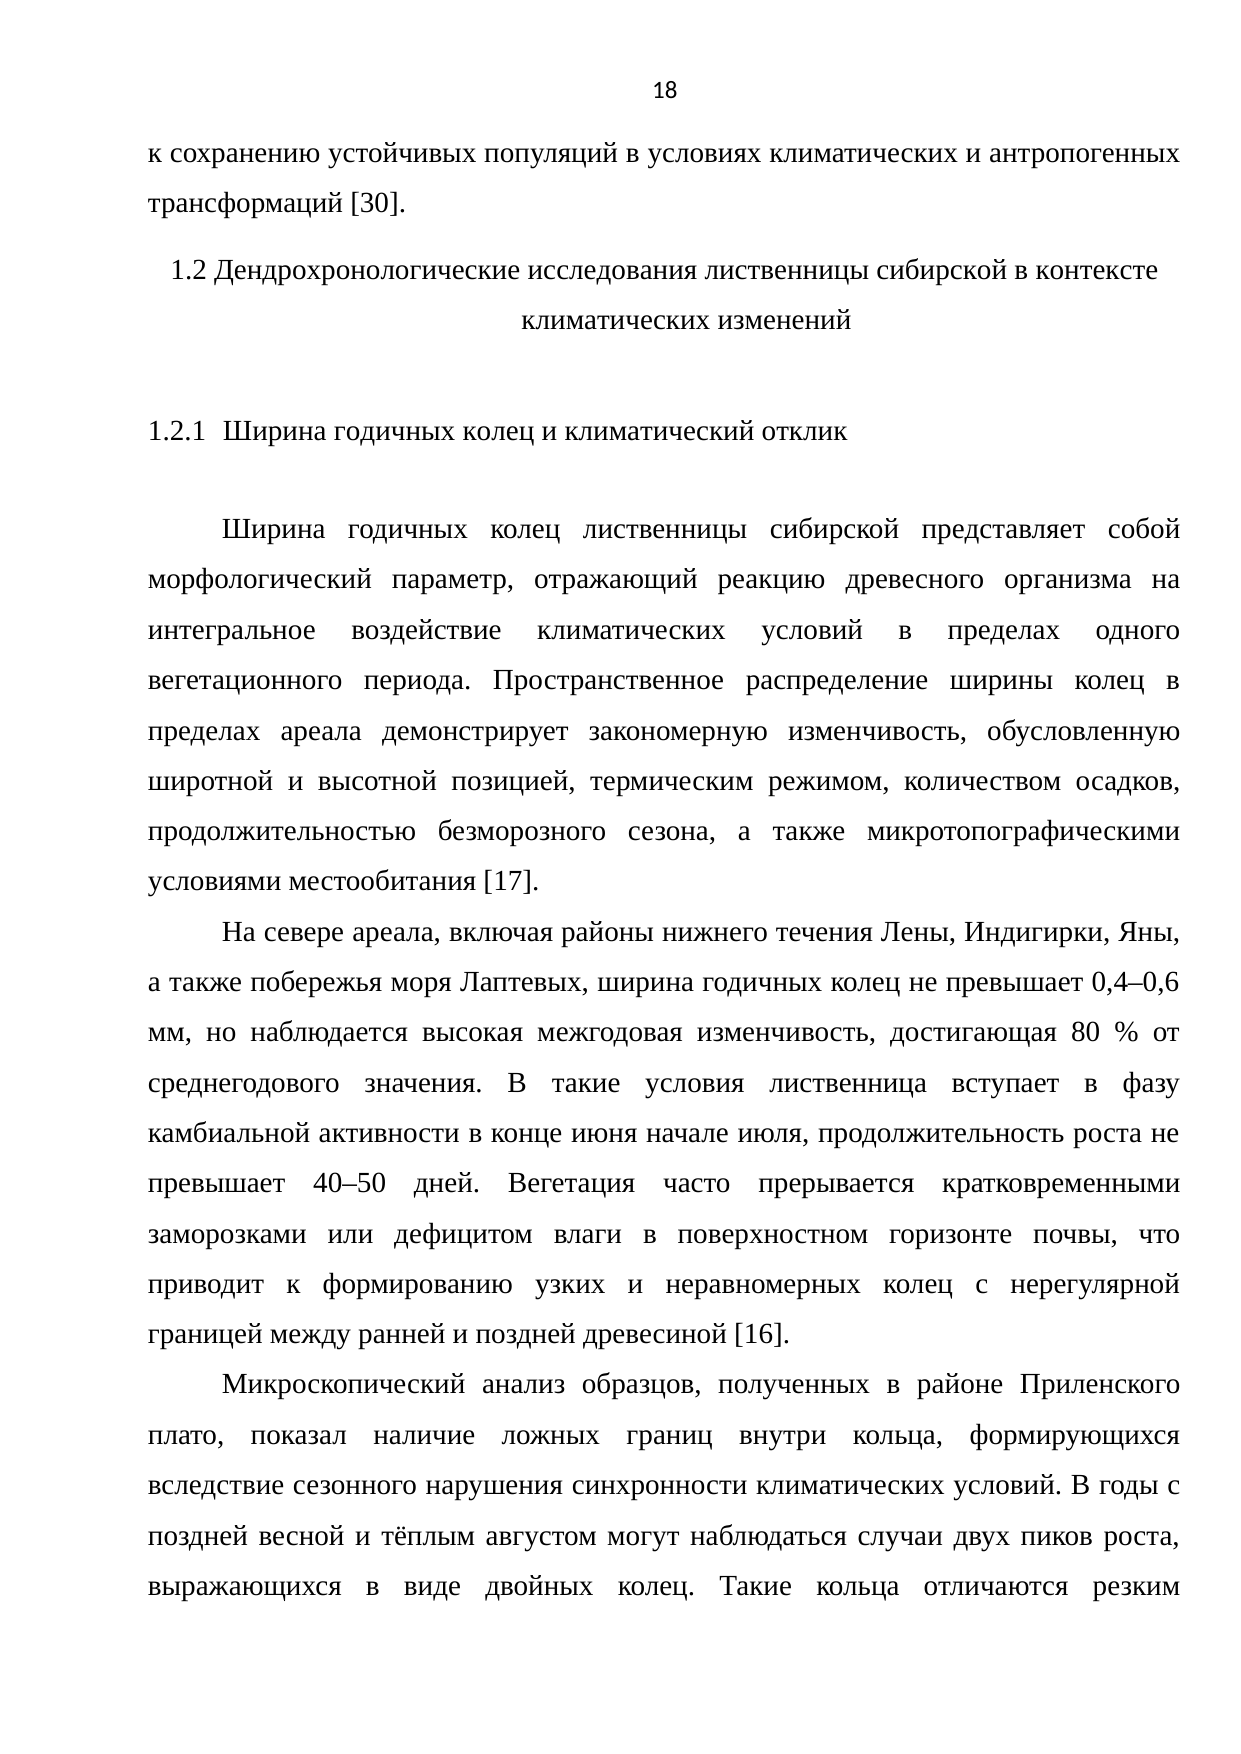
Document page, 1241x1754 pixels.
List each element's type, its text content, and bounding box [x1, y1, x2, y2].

text На севере ареала, включая районы нижнего течения Лены, Индигирки, Яны, а также побережья моря Лаптевых, ширина годичных колец не превышает 0,4–0,6 мм, но наблюдается высокая межгодовая изменчивость, достигающая 80 % от среднегодового значения. В такие условия лиственница вступает в фазу камбиальной активности в конце июня начале июля, продолжительность роста не превышает 40–50 дней. Вегетация часто прерывается кратковременными заморозками или дефицитом влаги в поверхностном горизонте почвы, что приводит к формированию узких и неравномерных колец с нерегулярной границей между ранней и поздней древесиной [16]. [148, 914, 1181, 1350]
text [148, 1367, 1181, 1601]
text Ширина годичных колец лиственницы сибирской представляет собой морфологический параметр, отражающий реакцию древесного организма на интегральное воздействие климатических условий в пределах одного вегетационного периода. Пространственное распределение ширины колец в пределах ареала демонстрирует закономерную изменчивость, обусловленную широтной и высотной позицией, термическим режимом, количеством осадков, продолжительностью безморозного сезона, а также микротопографическими условиями местообитания [17]. [148, 511, 1181, 897]
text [148, 135, 1181, 219]
subtitle Дендрохронологические исследования лиственницы сибирской в контексте климатических изменений [148, 252, 1181, 336]
subtitle Ширина годичных колец и климатический отклик [148, 413, 1181, 446]
